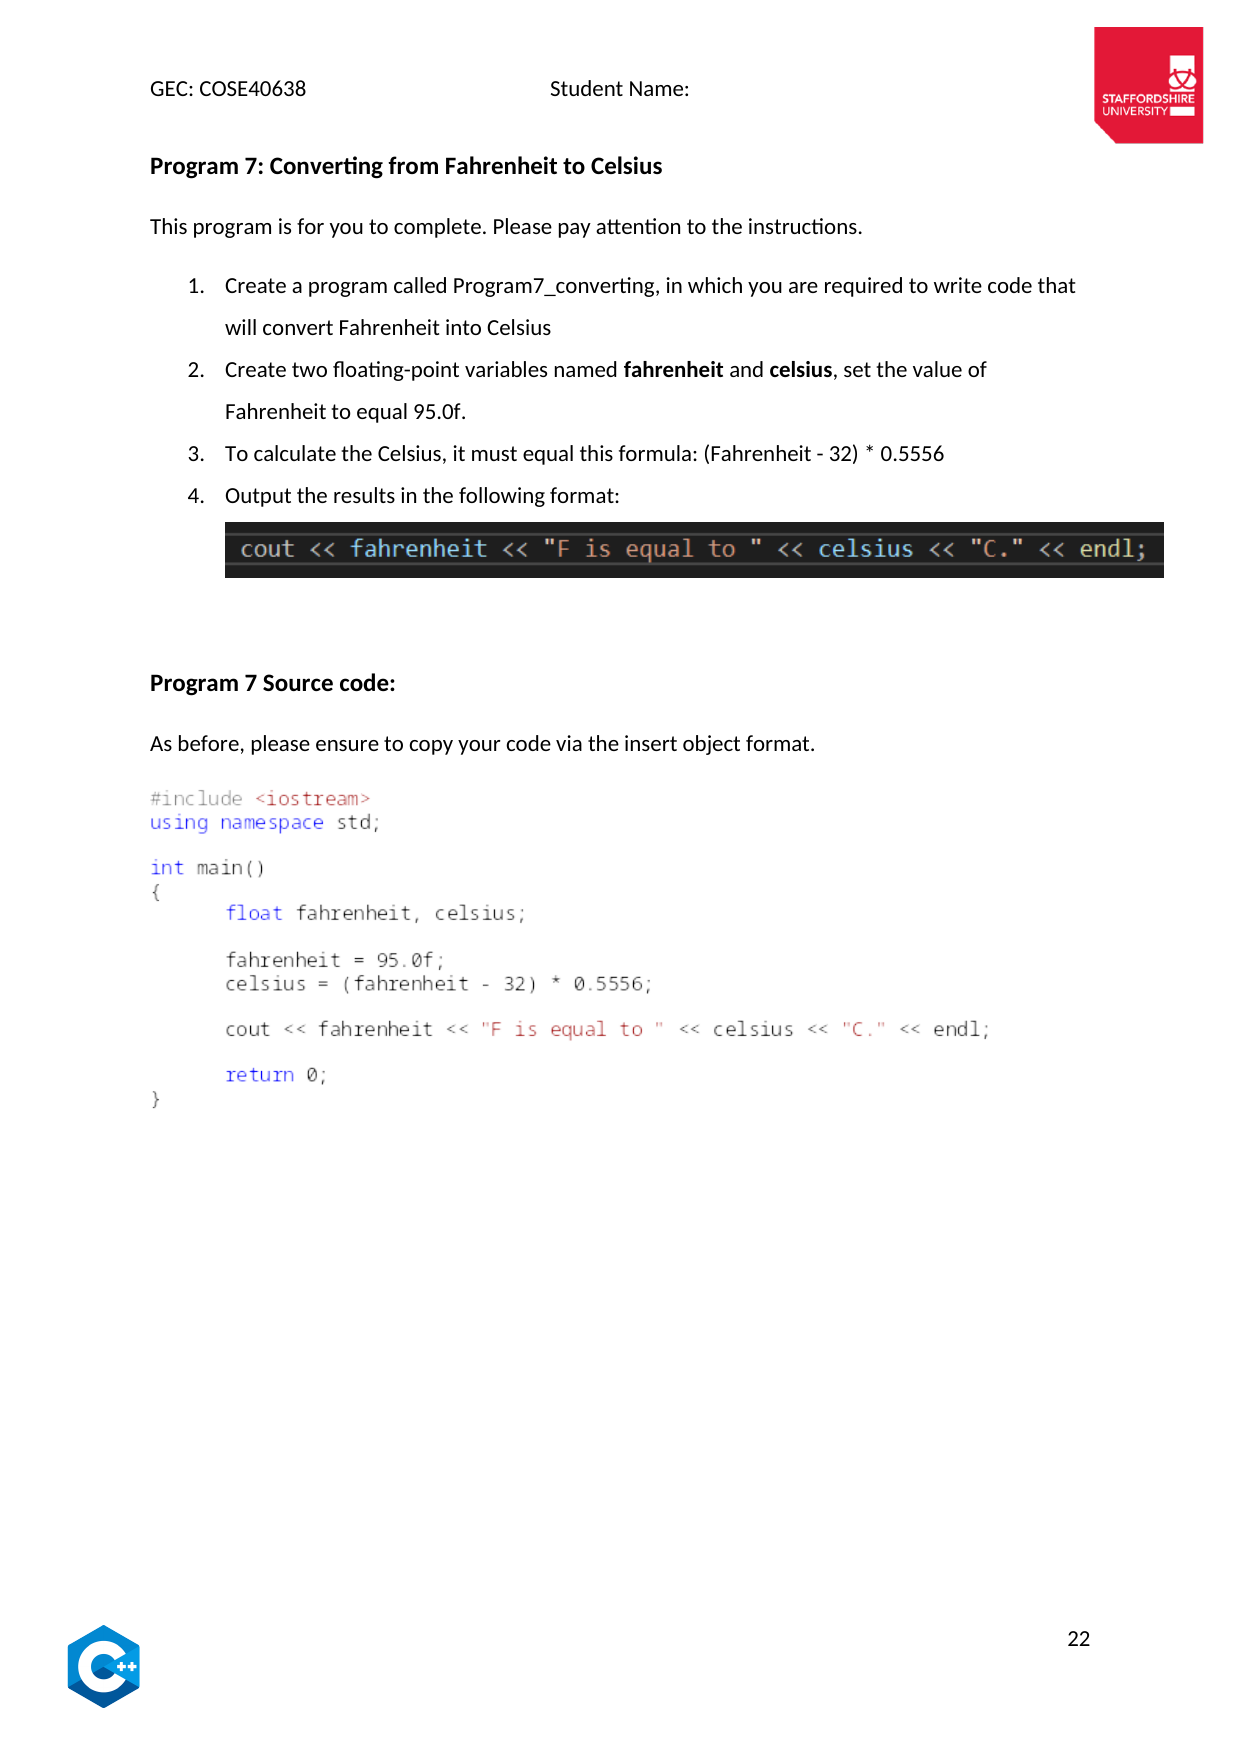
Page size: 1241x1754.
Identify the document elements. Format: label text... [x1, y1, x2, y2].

text Program 7: Converting from Fahrenheit to Celsius [150, 150, 1090, 181]
picture [53, 1625, 150, 1708]
list Create a program called Program7_converting, in which you are required to write code that will convert Fahrenheit into Celsius [187, 271, 1090, 341]
text As before, please ensure to copy your code via the insert object format. [150, 729, 1090, 757]
picture [225, 522, 1164, 578]
text This program is for you to complete. Please pay attention to the instructions. [150, 212, 1090, 240]
picture [1088, 27, 1209, 148]
text Program 7 Source code: [150, 667, 1090, 697]
list To calculate the Celsius, it must equal this formula: (Fahrenheit - 32) * 0.5556 [187, 439, 1090, 467]
list Output the results in the following format: [187, 481, 1090, 509]
list Create two floating-point variables named fahrenheit and celsius, set the value of Fahrenheit to equal 95.0f. [187, 355, 1090, 425]
